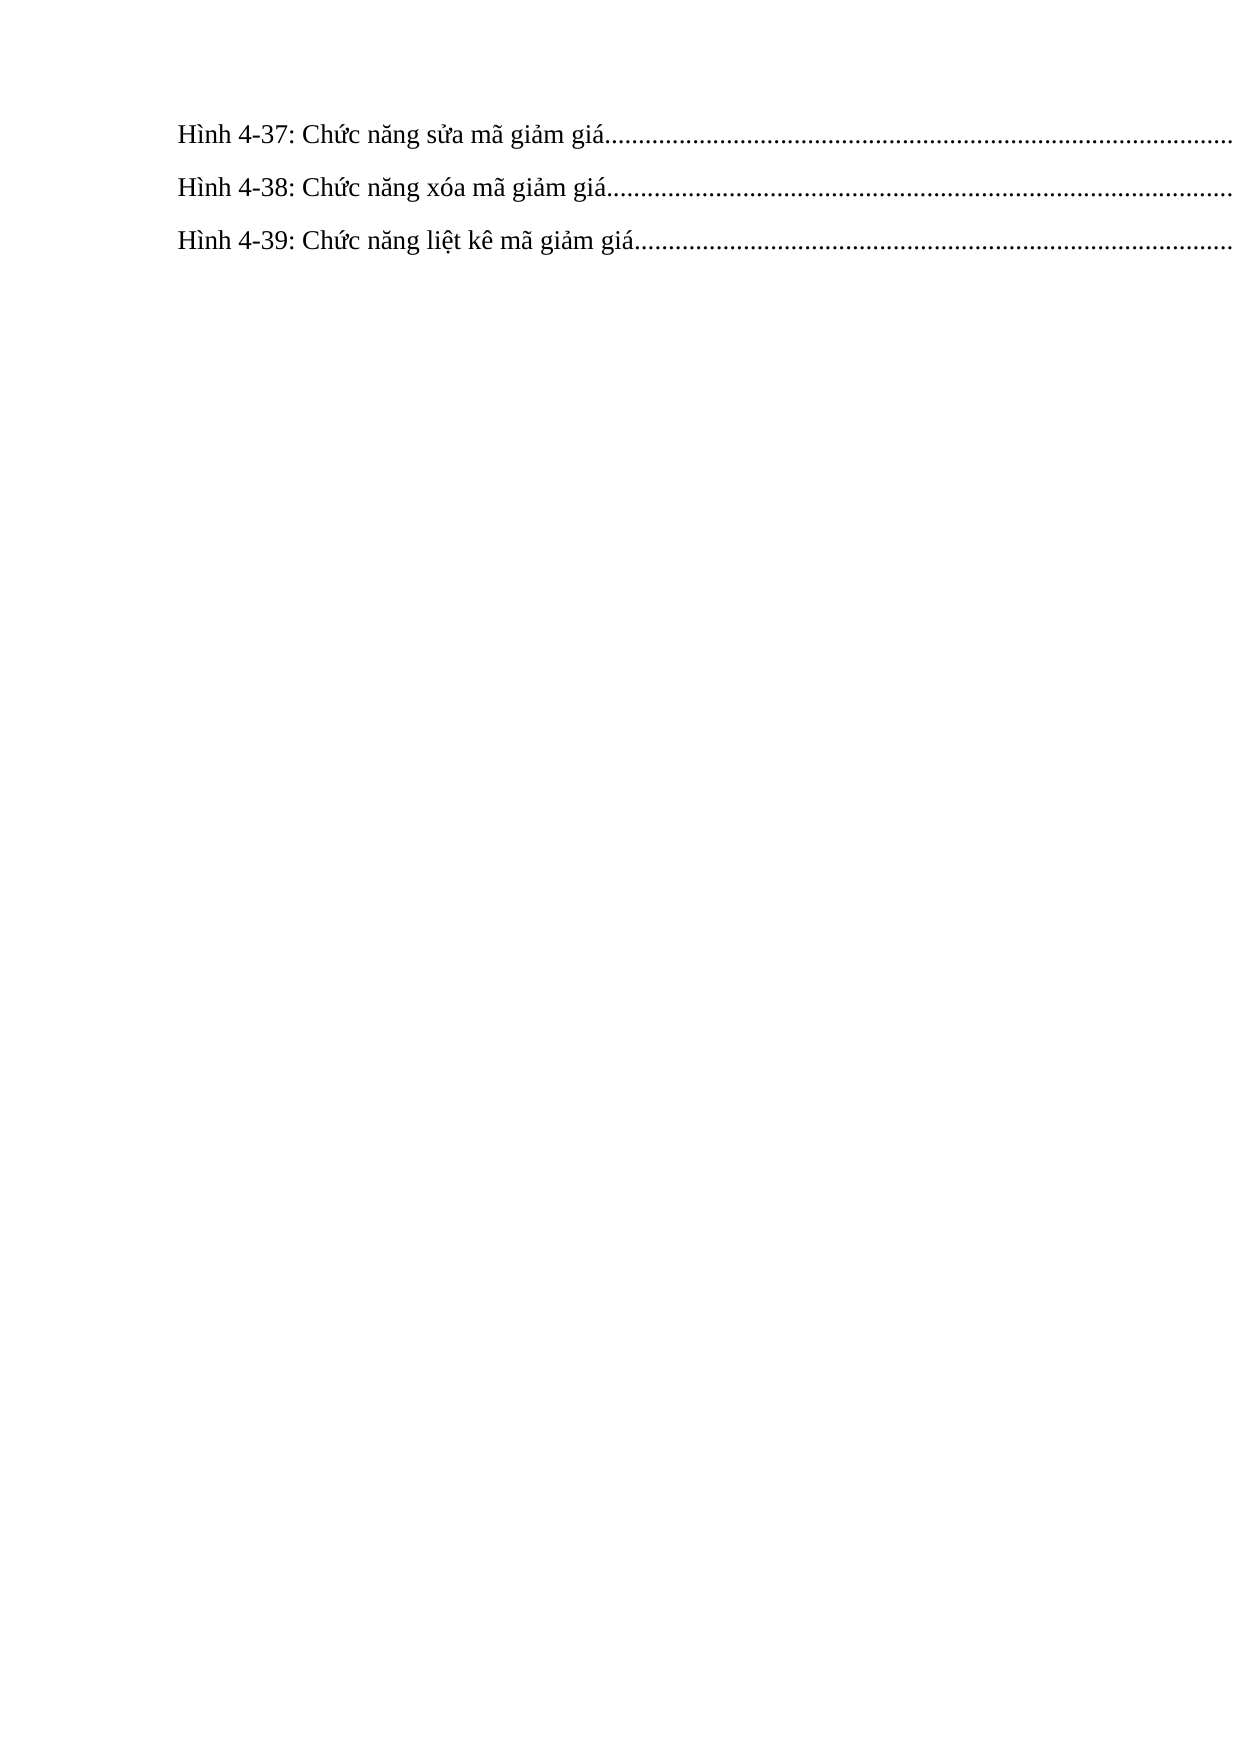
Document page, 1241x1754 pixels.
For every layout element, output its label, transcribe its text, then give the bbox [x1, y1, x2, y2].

text Hình 4-38: Chức năng xóa mã giảm giá 96 [177, 171, 1122, 202]
text Hình 4-37: Chức năng sửa mã giảm giá 96 [177, 118, 1122, 149]
text Hình 4-39: Chức năng liệt kê mã giảm giá 97 [177, 224, 1122, 255]
